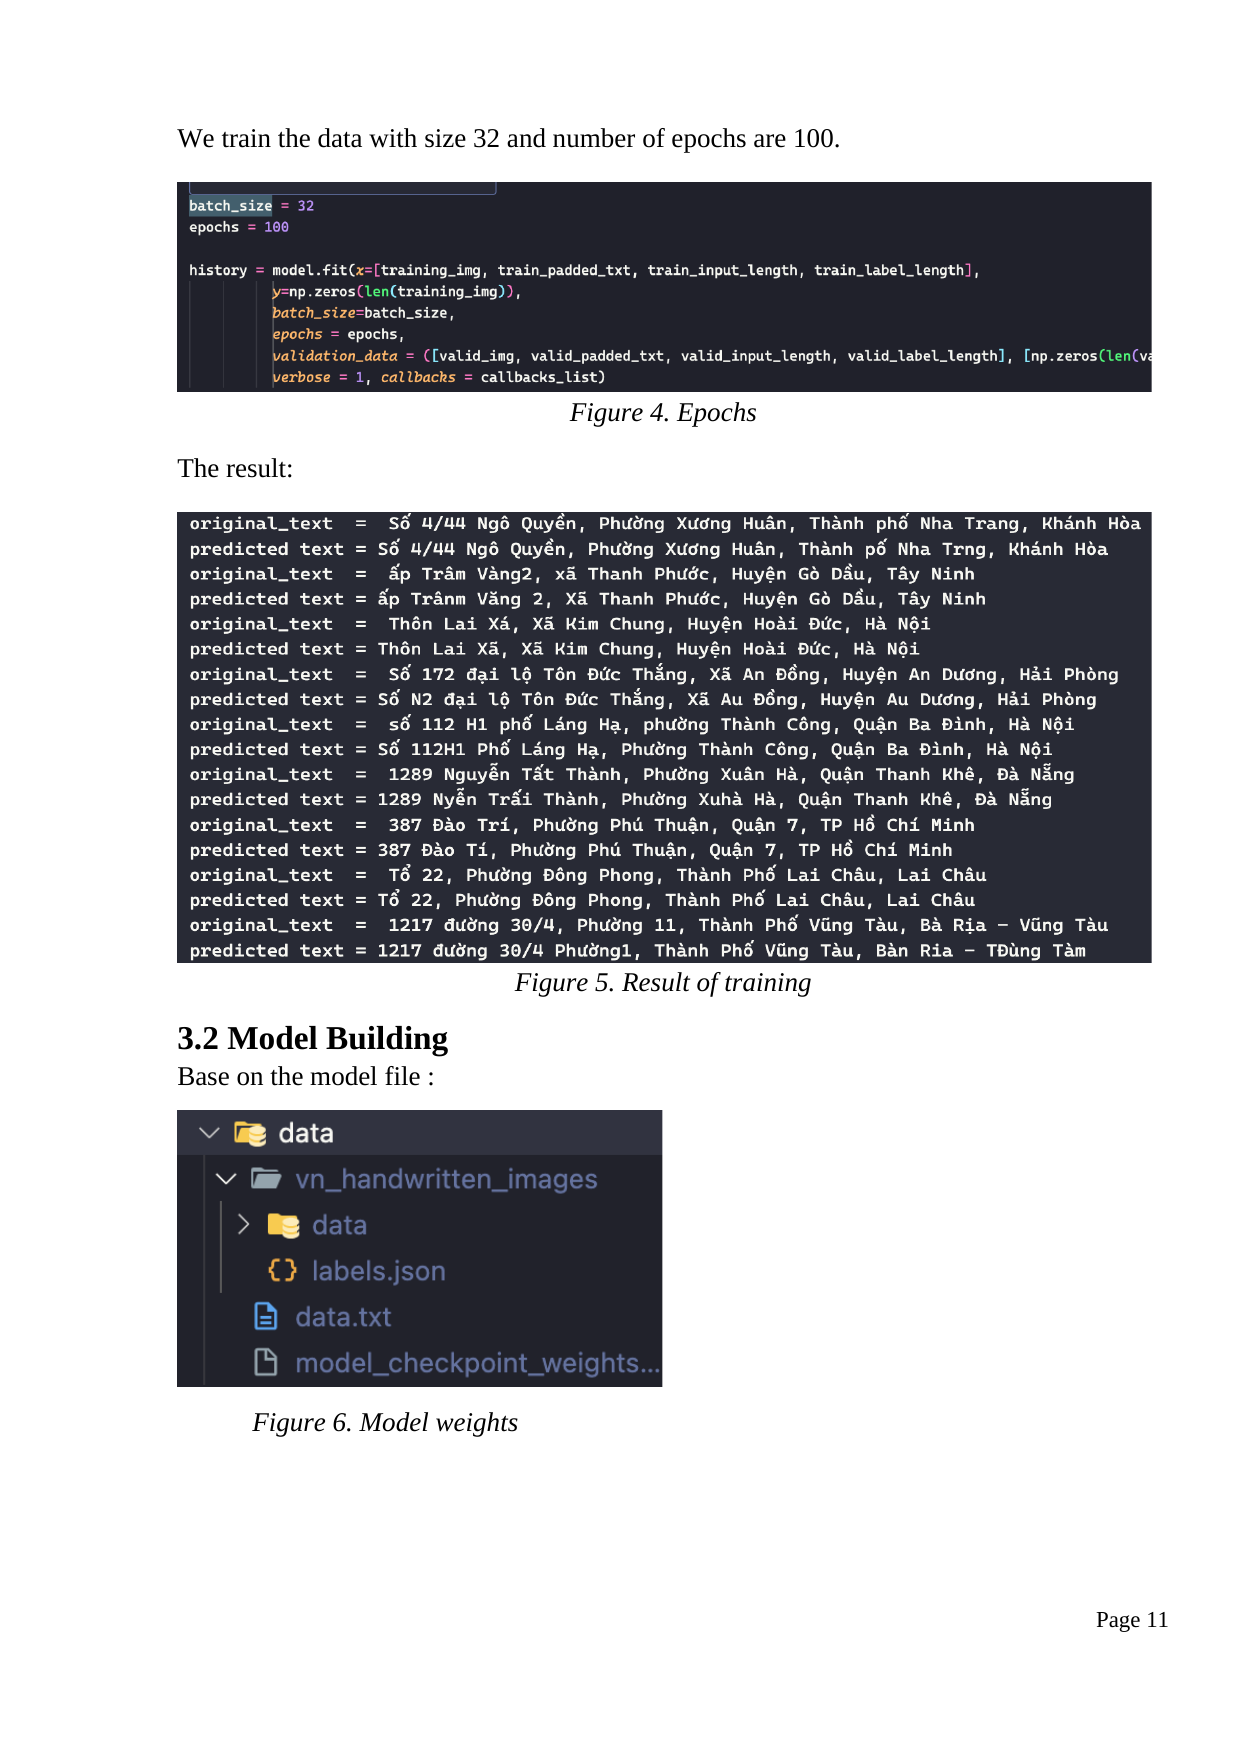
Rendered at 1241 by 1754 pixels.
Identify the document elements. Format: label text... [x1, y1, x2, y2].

text The result: [177, 452, 1152, 483]
text We train the data with size 32 and number of epochs are 100. [177, 122, 1152, 153]
text Figure 5. Result of training [177, 966, 1152, 998]
subtitle 3.2 Model Building [177, 1018, 1152, 1057]
picture [177, 182, 1152, 392]
text Figure 4. Epochs [177, 396, 1152, 427]
picture [177, 1110, 663, 1387]
text Base on the model file : [177, 1060, 1152, 1091]
text Figure 6. Model weights [177, 1406, 1152, 1437]
picture [177, 512, 1152, 963]
